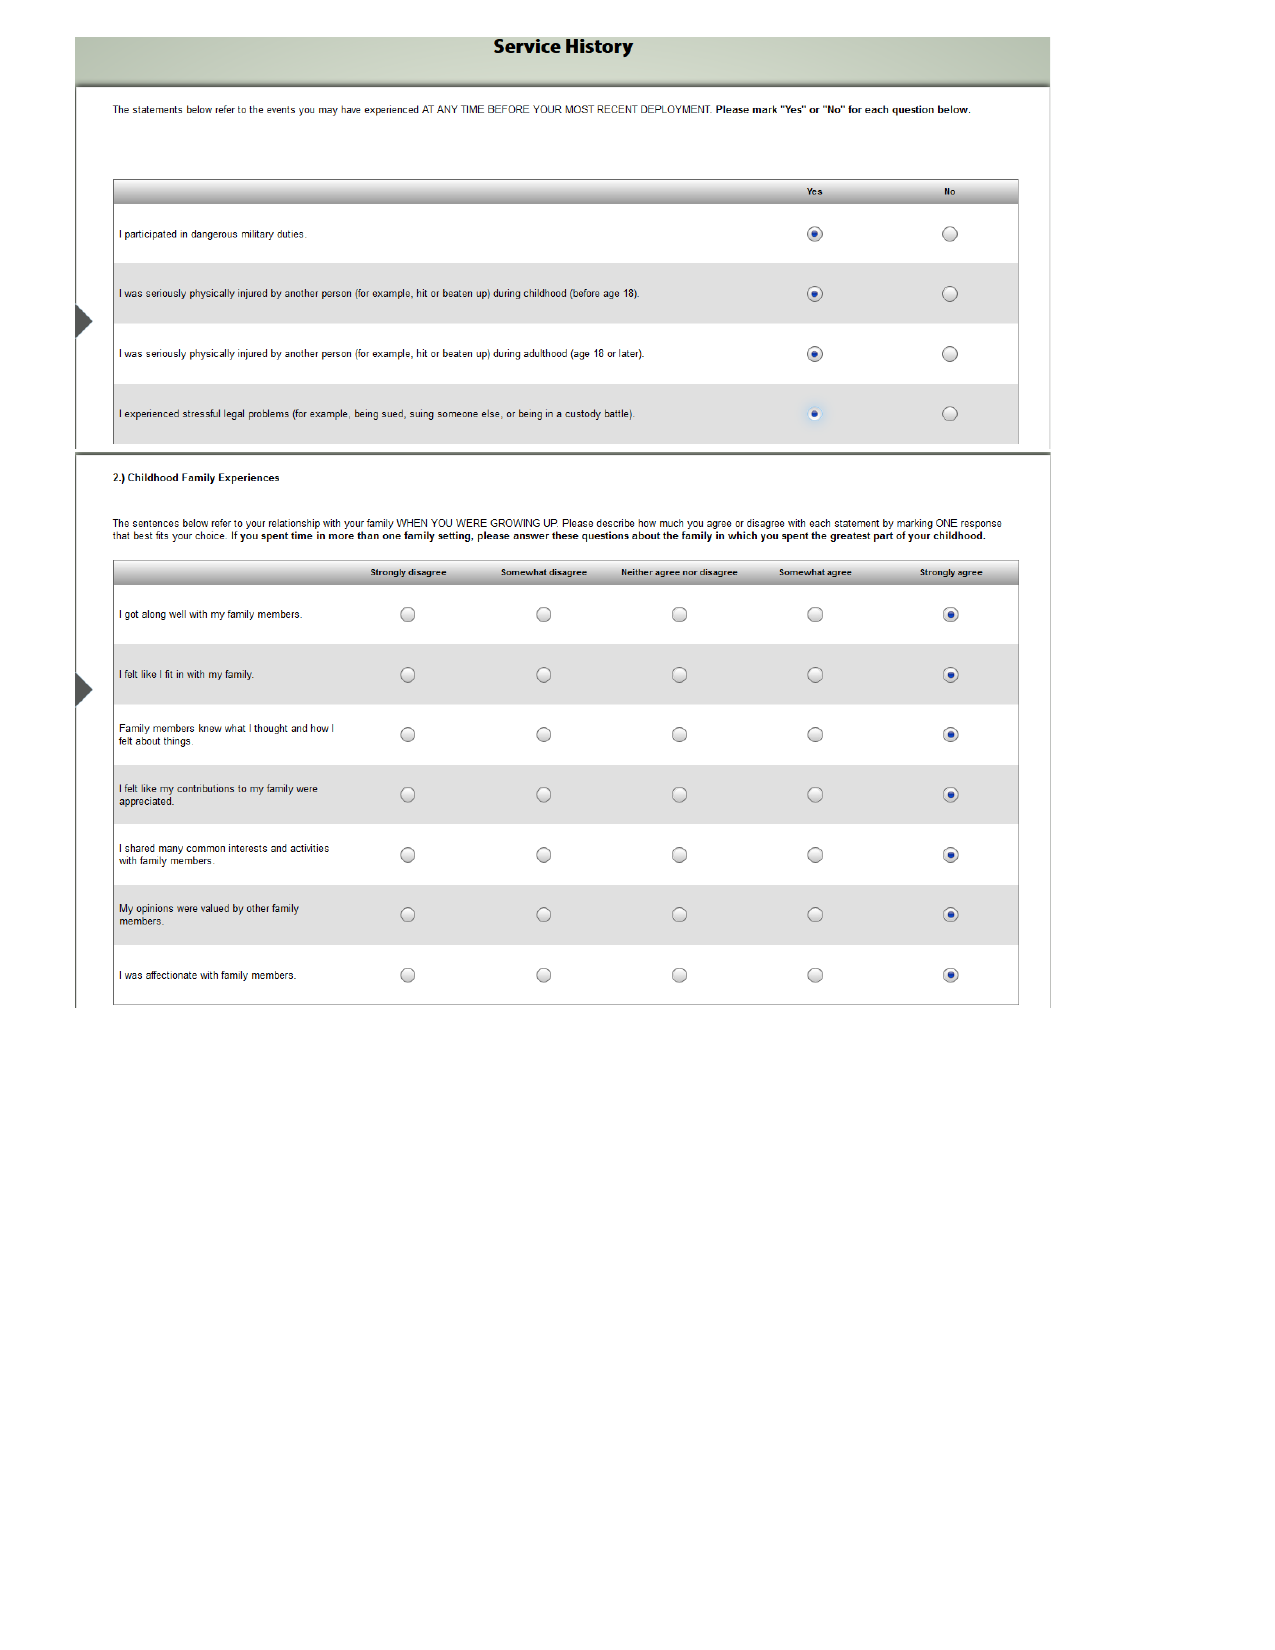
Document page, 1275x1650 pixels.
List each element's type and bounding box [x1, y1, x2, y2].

picture [75, 37, 1050, 449]
picture [75, 452, 1051, 1008]
